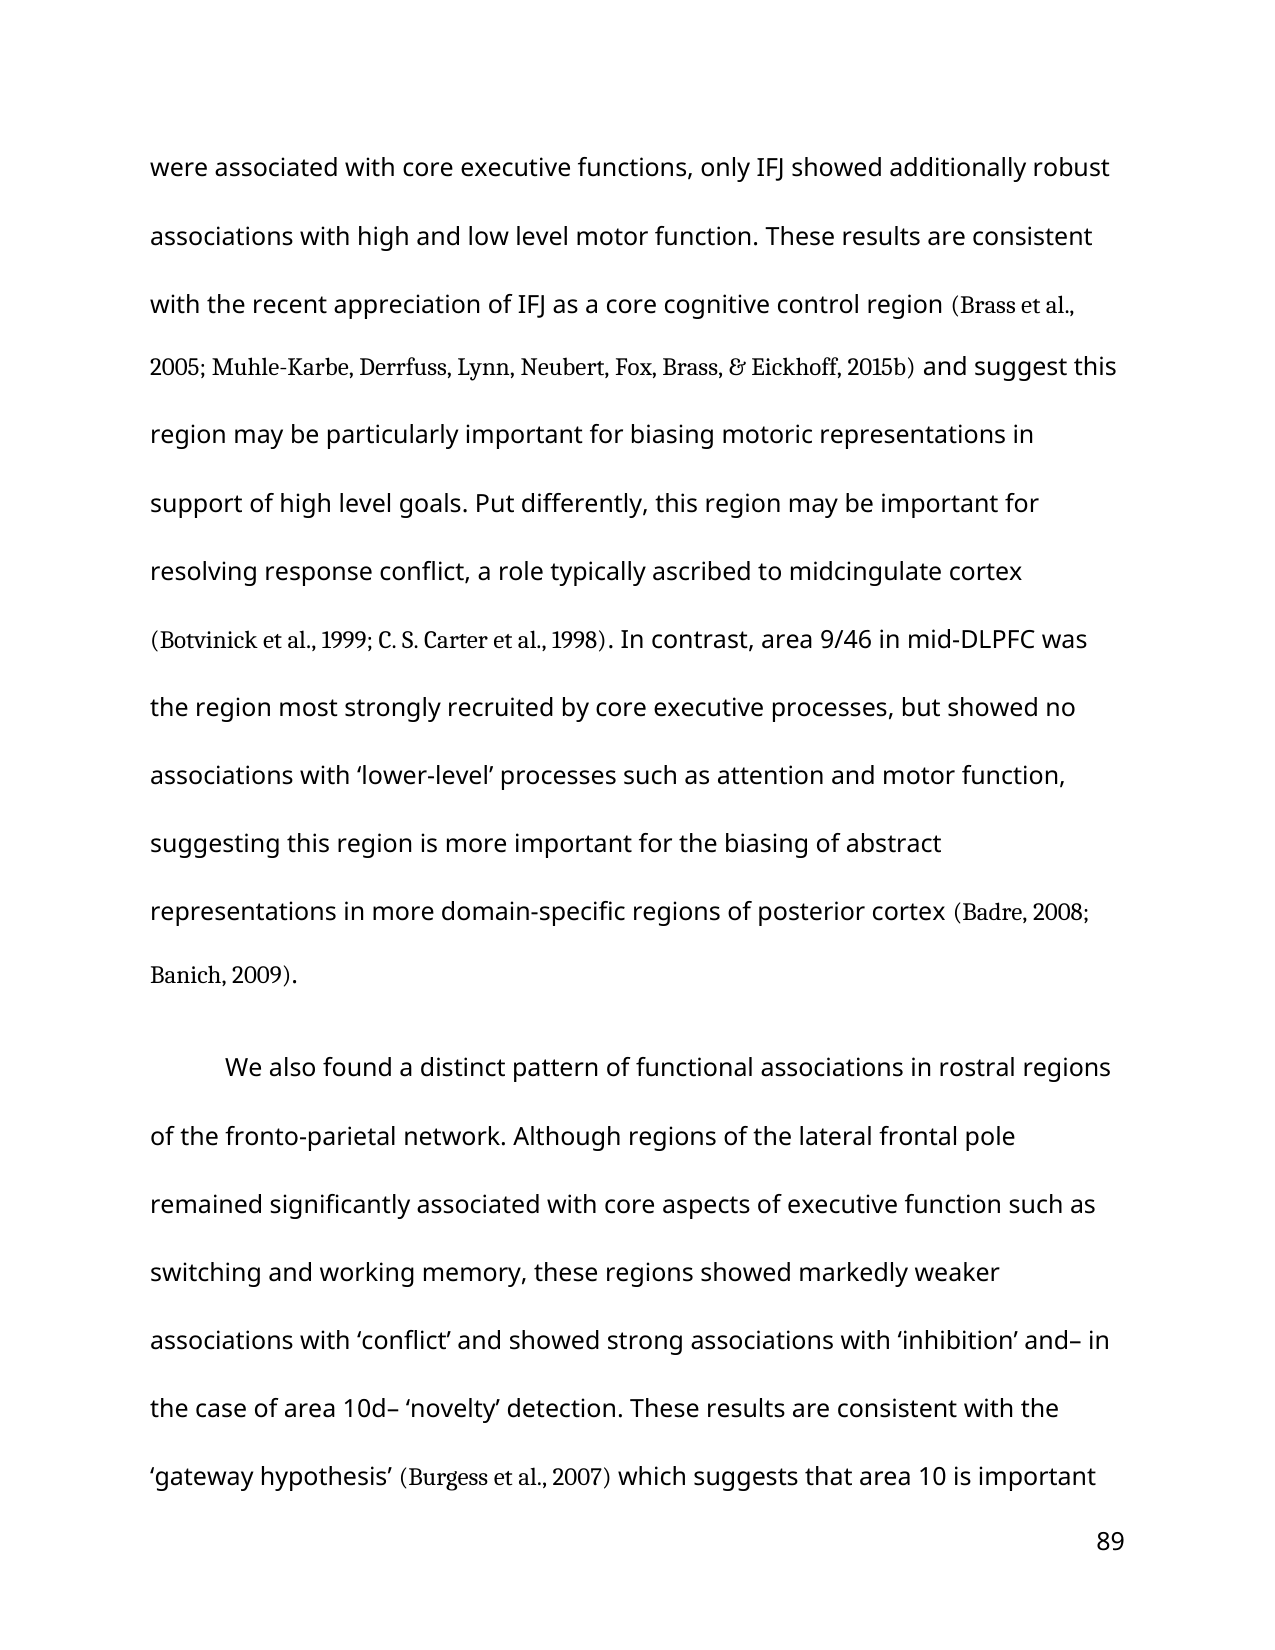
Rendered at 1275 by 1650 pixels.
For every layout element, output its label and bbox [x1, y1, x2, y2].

text [150, 1050, 1125, 1493]
text [150, 150, 1125, 991]
